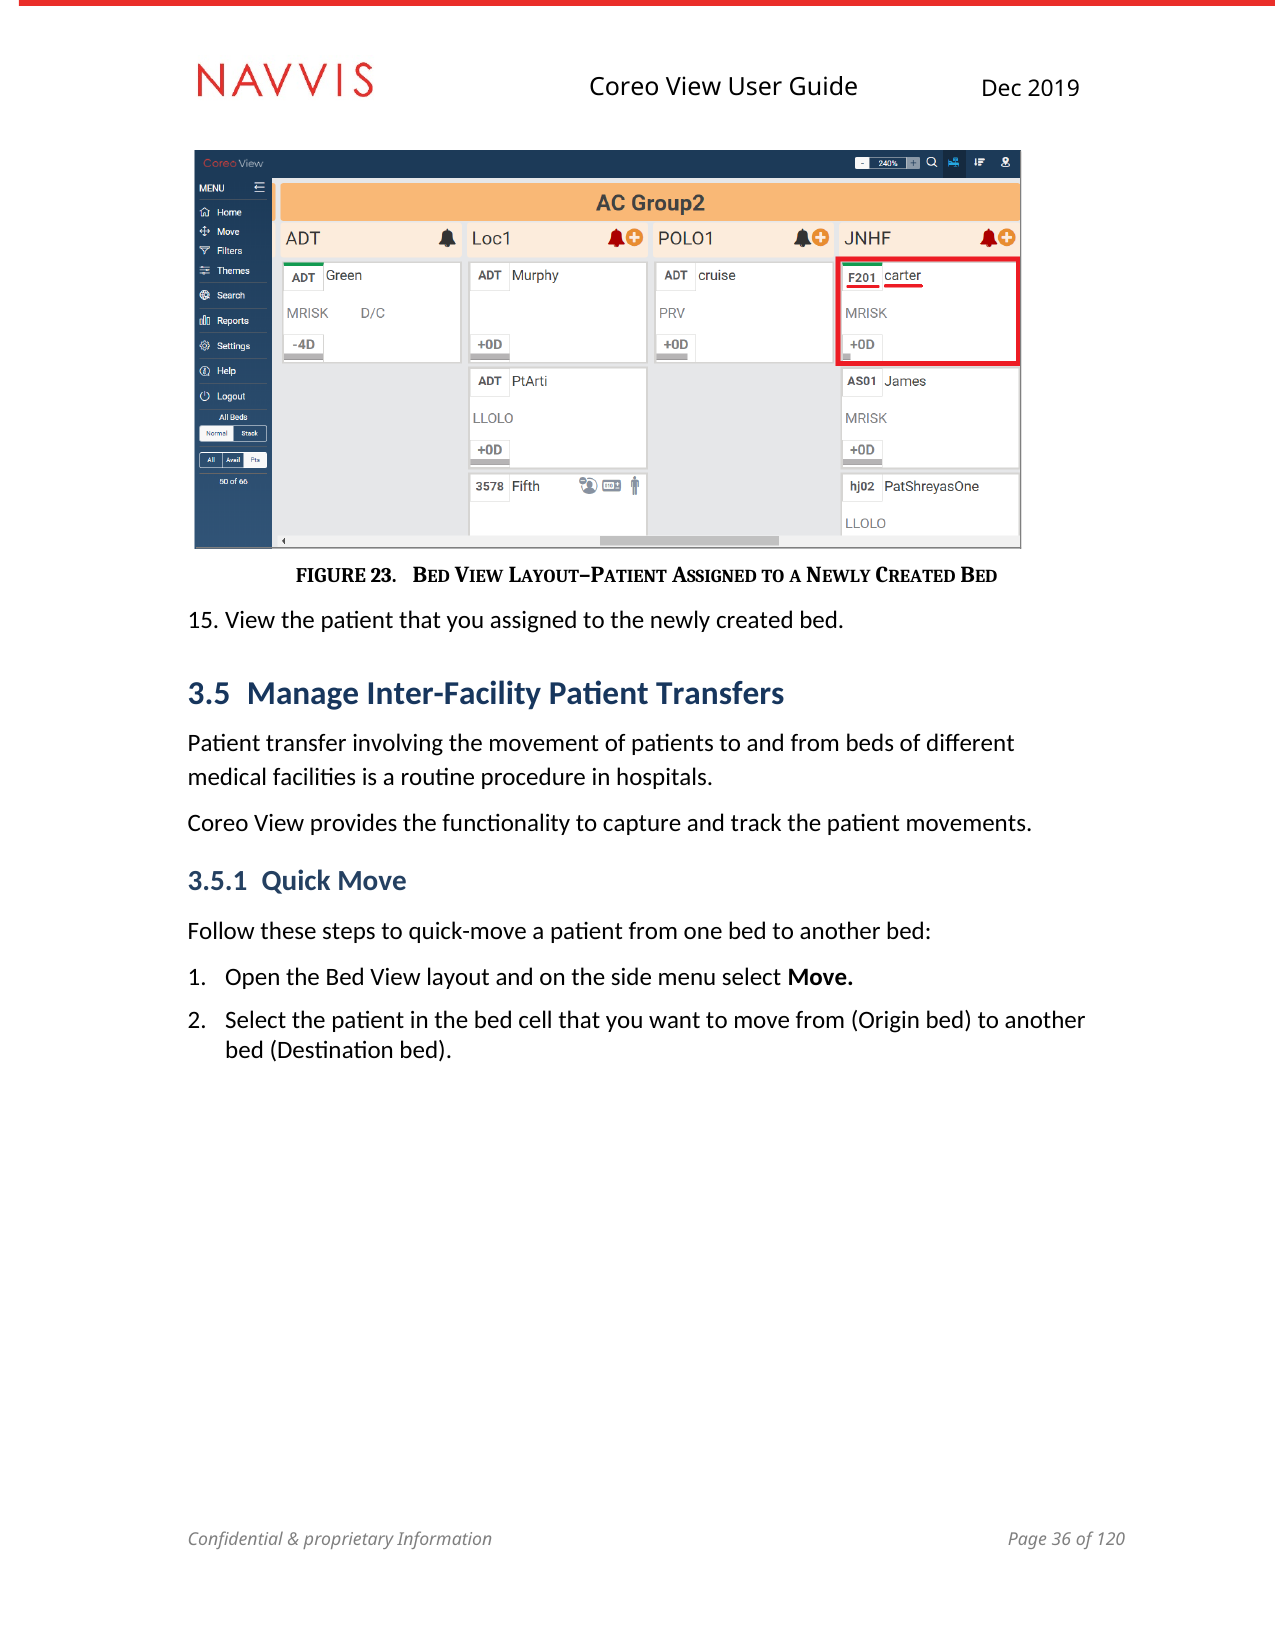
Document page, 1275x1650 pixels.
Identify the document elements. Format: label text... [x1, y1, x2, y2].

subtitle Manage Inter-Facility Patient Transfers [187, 672, 1087, 713]
text Bed View Layout–Patient Assigned to a Newly Created Bed [296, 562, 1087, 588]
text Coreo View provides the functionality to capture and track the patient movements. [187, 807, 1087, 838]
list View the patient that you assigned to the newly created bed. [187, 604, 1087, 635]
list Open the Bed View layout and on the side menu select Move. [187, 961, 1087, 992]
text Patient transfer involving the movement of patients to and from beds of different medical facilities is a routine procedure in hospitals. [187, 728, 1087, 792]
text Follow these steps to quick-move a patient from one bed to another bed: [187, 915, 1087, 946]
picture [193, 150, 1022, 549]
subtitle Quick Move [187, 862, 1087, 897]
picture [187, 55, 383, 104]
list Select the patient in the bed cell that you want to move from (Origin bed) to another bed (Destination bed). [187, 1004, 1087, 1065]
